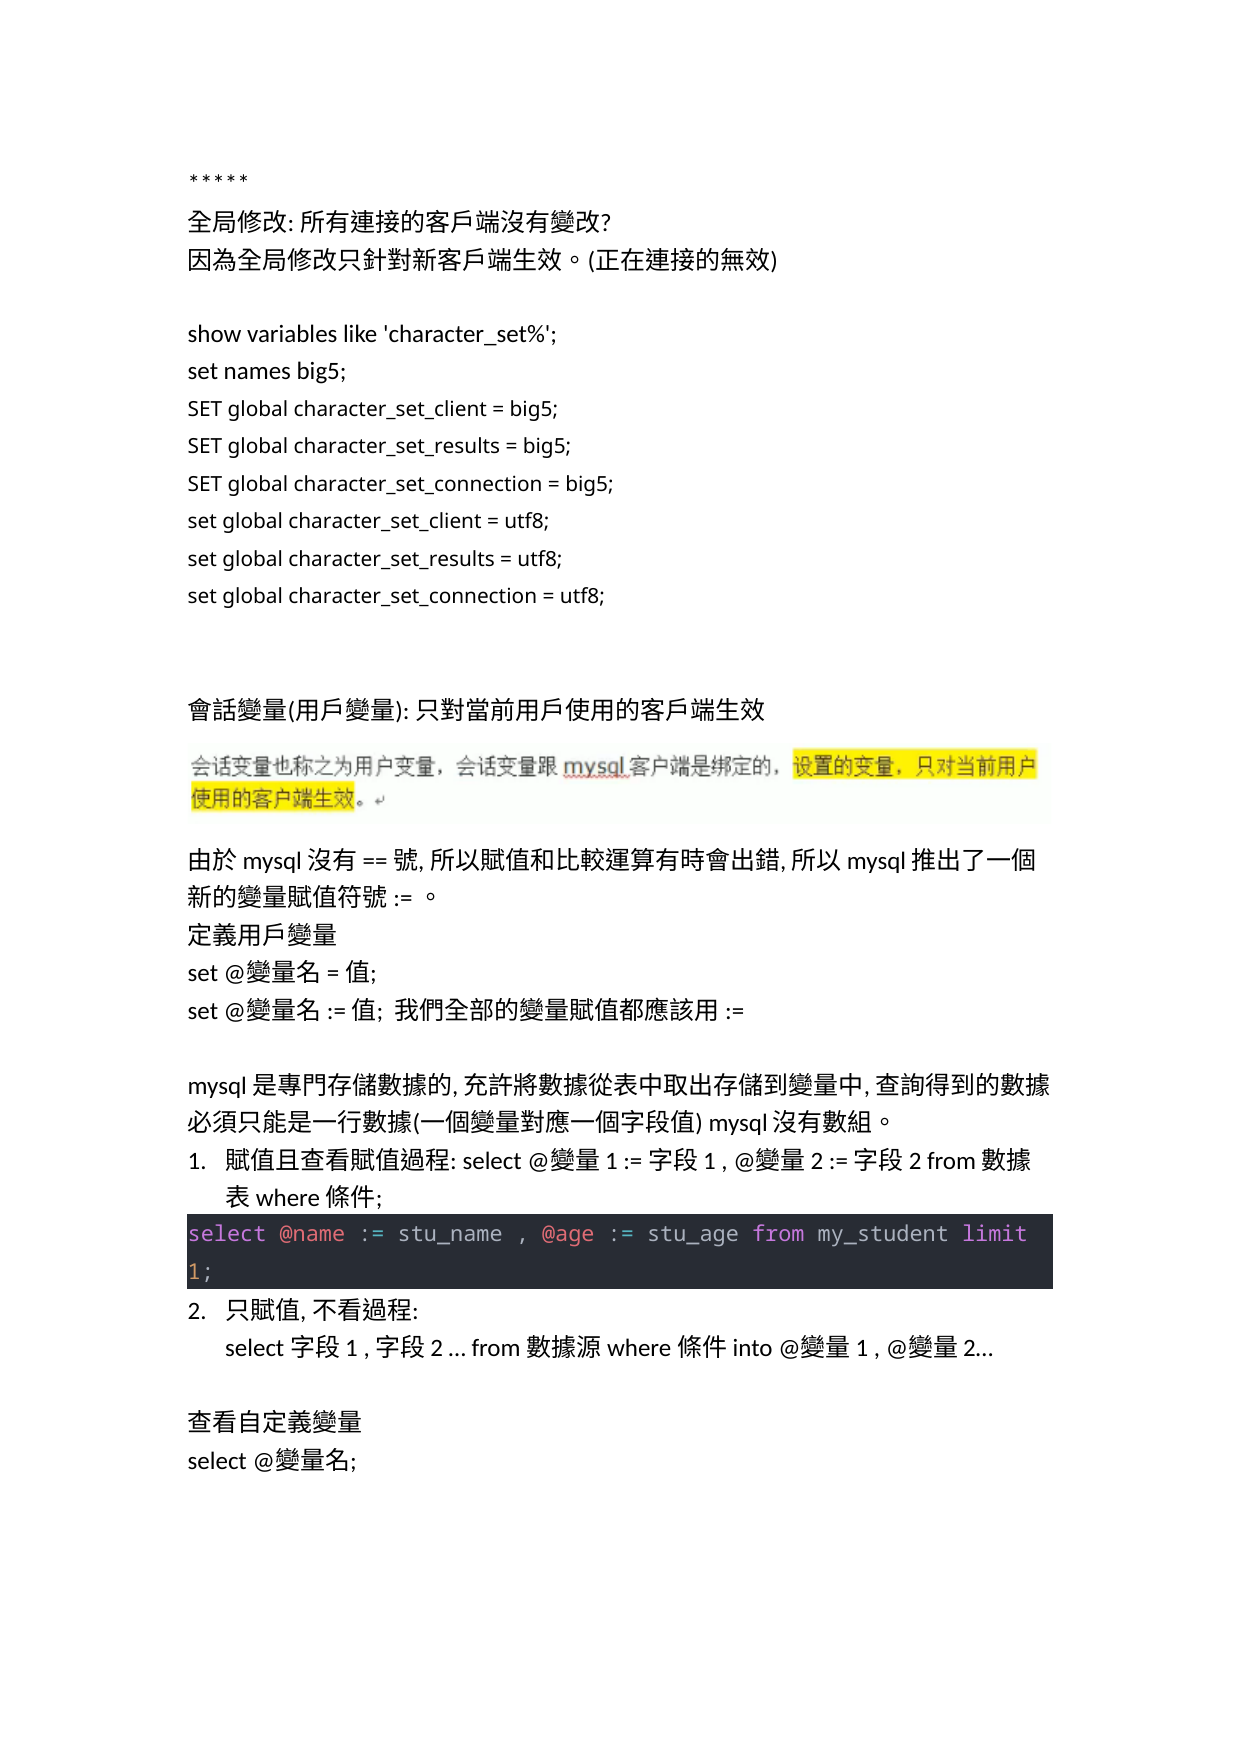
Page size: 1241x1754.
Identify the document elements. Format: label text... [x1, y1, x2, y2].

text set global character_set_connection = utf8; [187, 577, 1053, 614]
text set @變量名 := 值; 我們全部的變量賦值都應該用 := [187, 989, 1053, 1027]
text set names big5; [187, 352, 1053, 389]
text set @變量名 = 值; [187, 952, 1053, 989]
list 賦值且查看賦值過程: select @變量1 := 字段1 , @變量2 := 字段2 from 數據表 where 條件; [187, 1139, 1053, 1214]
text 由於mysql沒有 == 號, 所以賦值和比較運算有時會出錯, 所以mysql推出了一個新的變量賦值符號 := 。 [187, 839, 1053, 914]
list select 字段1 , 字段2 … from 數據源 where 條件 into @變量1 , @變量2… [225, 1327, 1053, 1364]
text show variables like 'character_set%'; [187, 314, 1053, 352]
text select @name := stu_name , @age := stu_age from my_student limit 1; [187, 1214, 1053, 1289]
text 會話變量(用戶變量): 只對當前用戶使用的客戶端生效 [187, 689, 1053, 727]
picture [187, 743, 1052, 824]
text select @變量名; [187, 1439, 1053, 1477]
text 因為全局修改只針對新客戶端生效。(正在連接的無效) [187, 239, 1053, 277]
text SET global character_set_connection = big5; [187, 464, 1053, 502]
text 查看自定義變量 [187, 1402, 1053, 1439]
text set global character_set_client = utf8; [187, 502, 1053, 539]
text SET global character_set_client = big5; [187, 389, 1053, 427]
text 全局修改: 所有連接的客戶端沒有變改? [187, 202, 1053, 239]
text 定義用戶變量 [187, 914, 1053, 952]
list 只賦值, 不看過程: [187, 1289, 1053, 1327]
text ***** [187, 164, 1053, 202]
text mysql是專門存儲數據的, 充許將數據從表中取出存儲到變量中, 查詢得到的數據必須只能是一行數據(一個變量對應一個字段值) mysql沒有數組。 [187, 1064, 1053, 1139]
text SET global character_set_results = big5; [187, 427, 1053, 464]
text set global character_set_results = utf8; [187, 539, 1053, 577]
